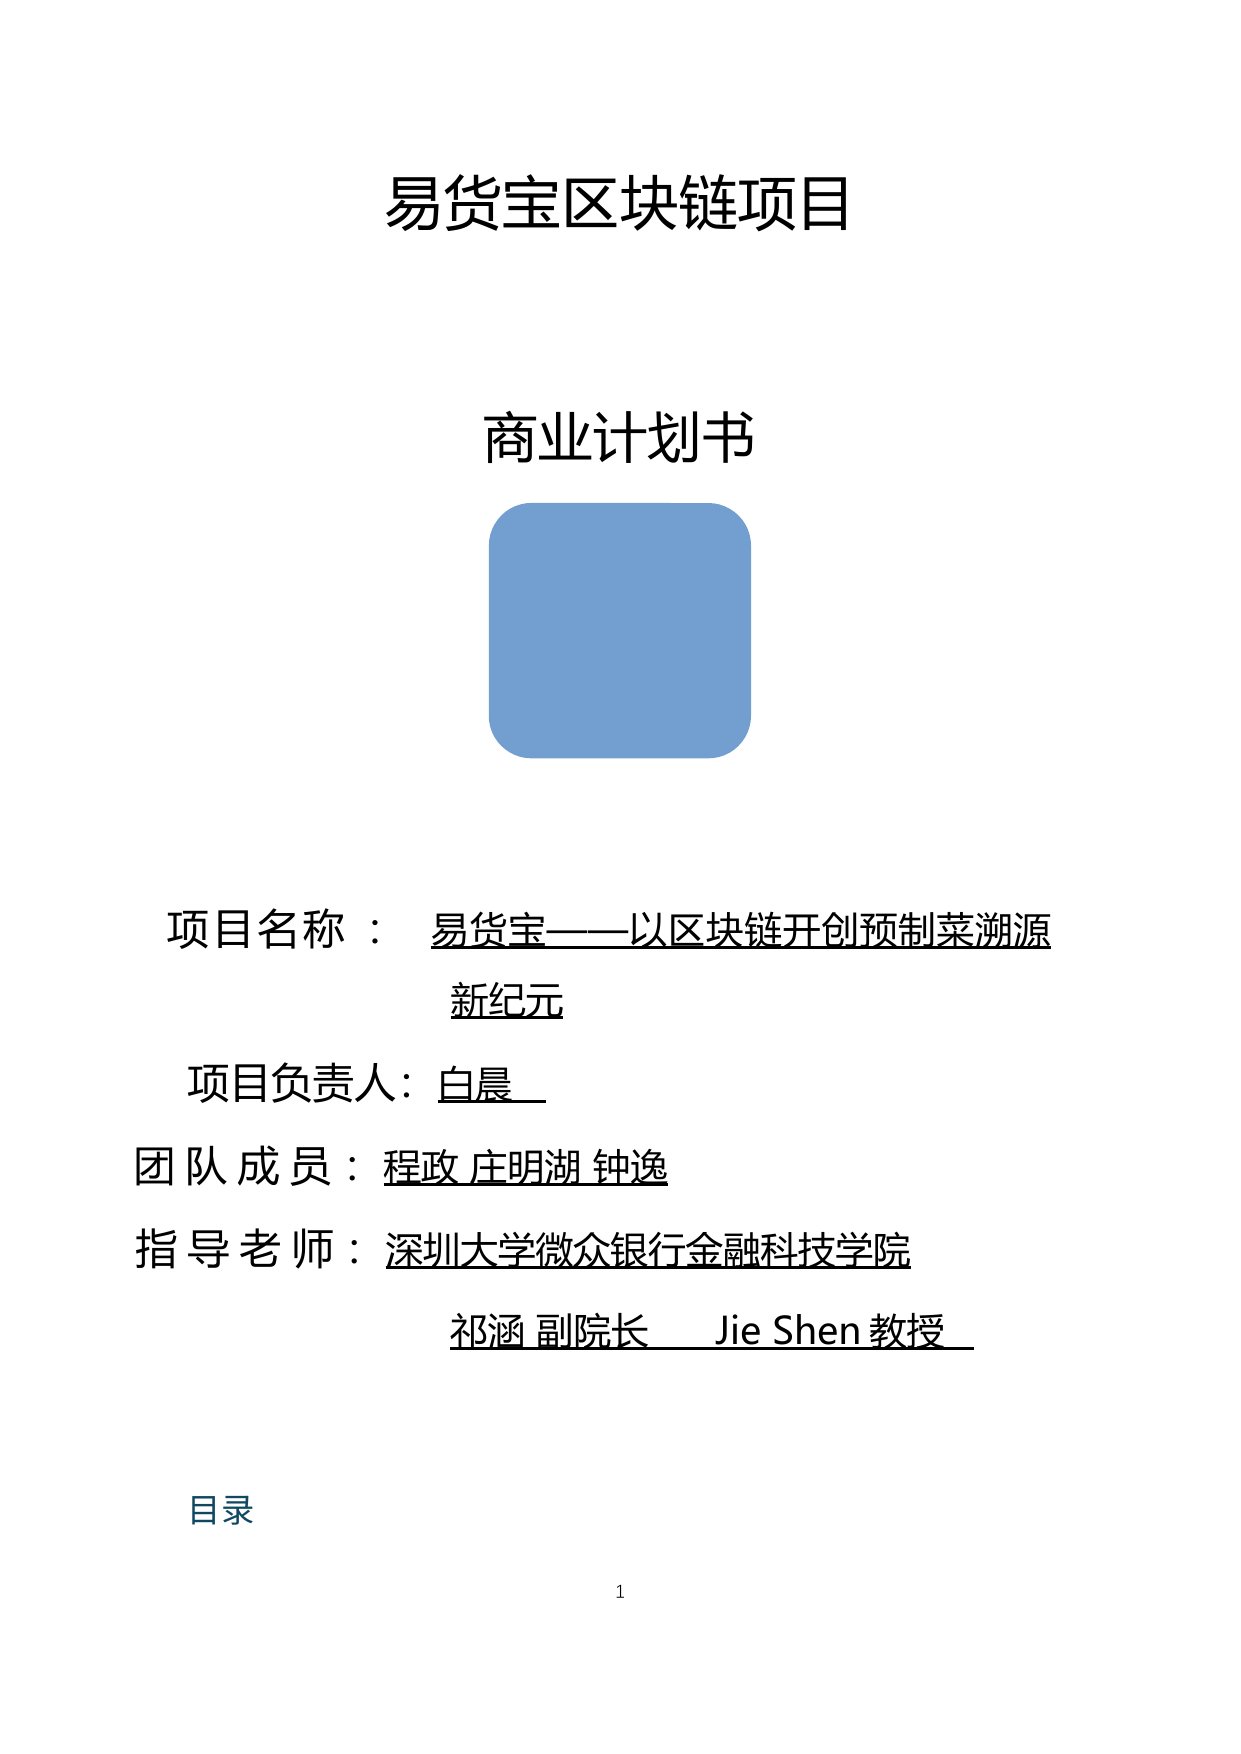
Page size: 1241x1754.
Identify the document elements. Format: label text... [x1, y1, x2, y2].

text 祁涵 副院长 Jie Shen教授 [187, 1297, 1053, 1362]
text 项目名称 ： 易货宝——以区块链开创预制菜溯源新纪元 [167, 895, 1053, 1031]
text 易货宝区块链项目 [187, 151, 1053, 249]
text 商业计划书 [187, 386, 1053, 483]
text 项目负责人：白晨 [187, 1048, 1053, 1113]
text 指导老师：深圳大学微众银行金融科技学院 [135, 1214, 1053, 1279]
text 团队成员：程政 庄明湖 钟逸 [133, 1131, 1053, 1196]
